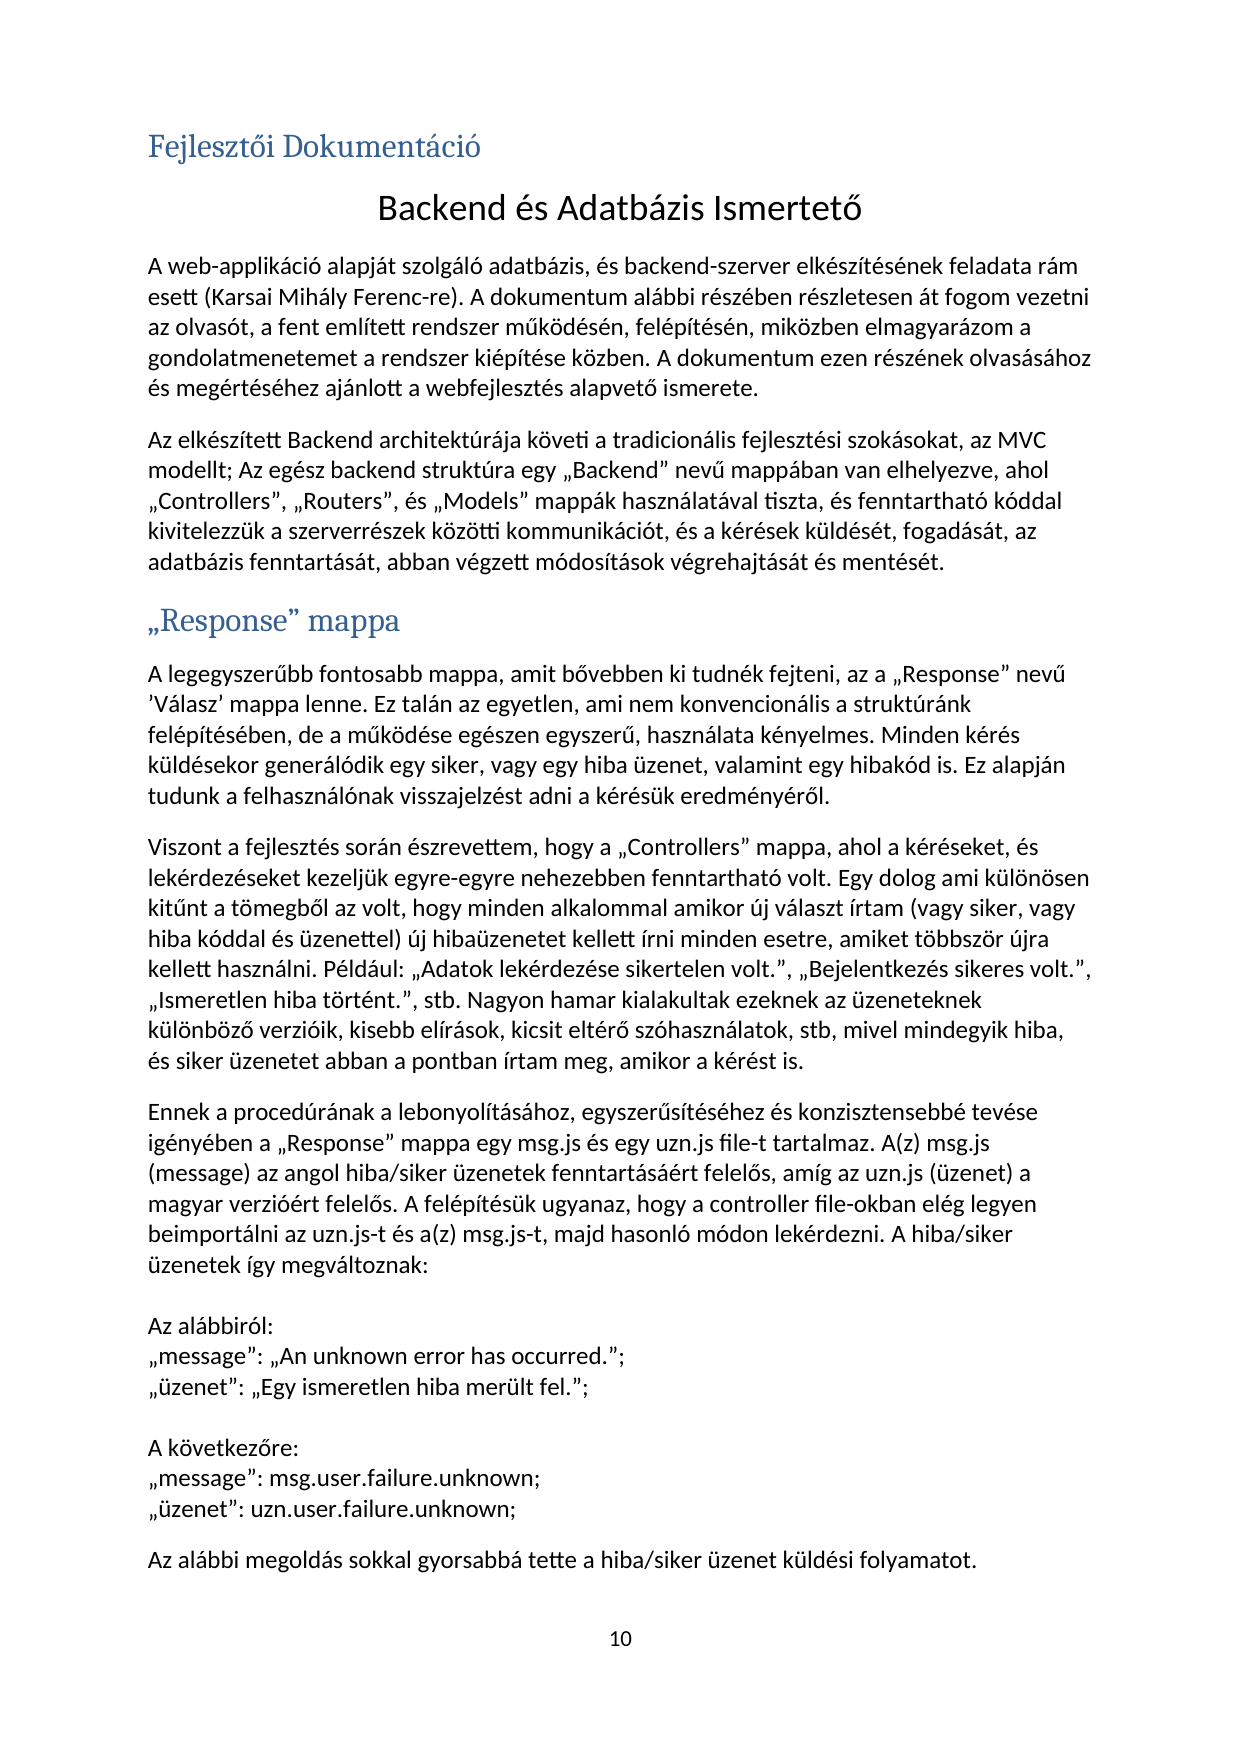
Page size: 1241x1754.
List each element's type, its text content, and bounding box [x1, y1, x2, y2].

text Az elkészített Backend architektúrája követi a tradicionális fejlesztési szokásokat, az MVC modellt; Az egész backend struktúra egy „Backend” nevű mappában van elhelyezve, ahol „Controllers”, „Routers”, és „Models” mappák használatával tiszta, és fenntartható kóddal kivitelezzük a szerverrészek közötti kommunikációt, és a kérések küldését, fogadását, az adatbázis fenntartását, abban végzett módosítások végrehajtását és mentését. [148, 424, 1093, 576]
text A web-applikáció alapját szolgáló adatbázis, és backend-szerver elkészítésének feladata rám esett (Karsai Mihály Ferenc-re). A dokumentum alábbi részében részletesen át fogom vezetni az olvasót, a fent említett rendszer működésén, felépítésén, miközben elmagyarázom a gondolatmenetemet a rendszer kiépítése közben. A dokumentum ezen részének olvasásához és megértéséhez ajánlott a webfejlesztés alapvető ismerete. [148, 250, 1093, 403]
text Viszont a fejlesztés során észrevettem, hogy a „Controllers” mappa, ahol a kéréseket, és lekérdezéseket kezeljük egyre-egyre nehezebben fenntartható volt. Egy dolog ami különösen kitűnt a tömegből az volt, hogy minden alkalommal amikor új választ írtam (vagy siker, vagy hiba kóddal és üzenettel) új hibaüzenetet kellett írni minden esetre, amiket többször újra kellett használni. Például: „Adatok lekérdezése sikertelen volt.”, „Bejelentkezés sikeres volt.”, „Ismeretlen hiba történt.”, stb. Nagyon hamar kialakultak ezeknek az üzeneteknek különböző verzióik, kisebb elírások, kicsit eltérő szóhasználatok, stb, mivel mindegyik hiba, és siker üzenetet abban a pontban írtam meg, amikor a kérést is. [148, 831, 1093, 1076]
subtitle Fejlesztői Dokumentáció [148, 127, 1093, 165]
text Az alábbi megoldás sokkal gyorsabbá tette a hiba/siker üzenet küldési folyamatot. [148, 1544, 1093, 1575]
subtitle „Response” mappa [148, 601, 1093, 640]
text A legegyszerűbb fontosabb mappa, amit bővebben ki tudnék fejteni, az a „Response” nevű ’Válasz’ mappa lenne. Ez talán az egyetlen, ami nem konvencionális a struktúránk felépítésében, de a működése egészen egyszerű, használata kényelmes. Minden kérés küldésekor generálódik egy siker, vagy egy hiba üzenet, valamint egy hibakód is. Ez alapján tudunk a felhasználónak visszajelzést adni a kérésük eredményéről. [148, 658, 1093, 811]
text Backend és Adatbázis Ismertető [148, 184, 1093, 229]
text Ennek a procedúrának a lebonyolításához, egyszerűsítéséhez és konzisztensebbé tevése igényében a „Response” mappa egy msg.js és egy uzn.js file-t tartalmaz. A(z) msg.js (message) az angol hiba/siker üzenetek fenntartásáért felelős, amíg az uzn.js (üzenet) a magyar verzióért felelős. A felépítésük ugyanaz, hogy a controller file-okban elég legyen beimportálni az uzn.js-t és a(z) msg.js-t, majd hasonló módon lekérdezni. A hiba/siker üzenetek így megváltoznak: Az alábbiról: „message”: „An unknown error has occurred.”; „üzenet”: „Egy ismeretlen hiba merült fel.”; A következőre: „message”: msg.user.failure.unknown; „üzenet”: uzn.user.failure.unknown; [148, 1096, 1093, 1524]
